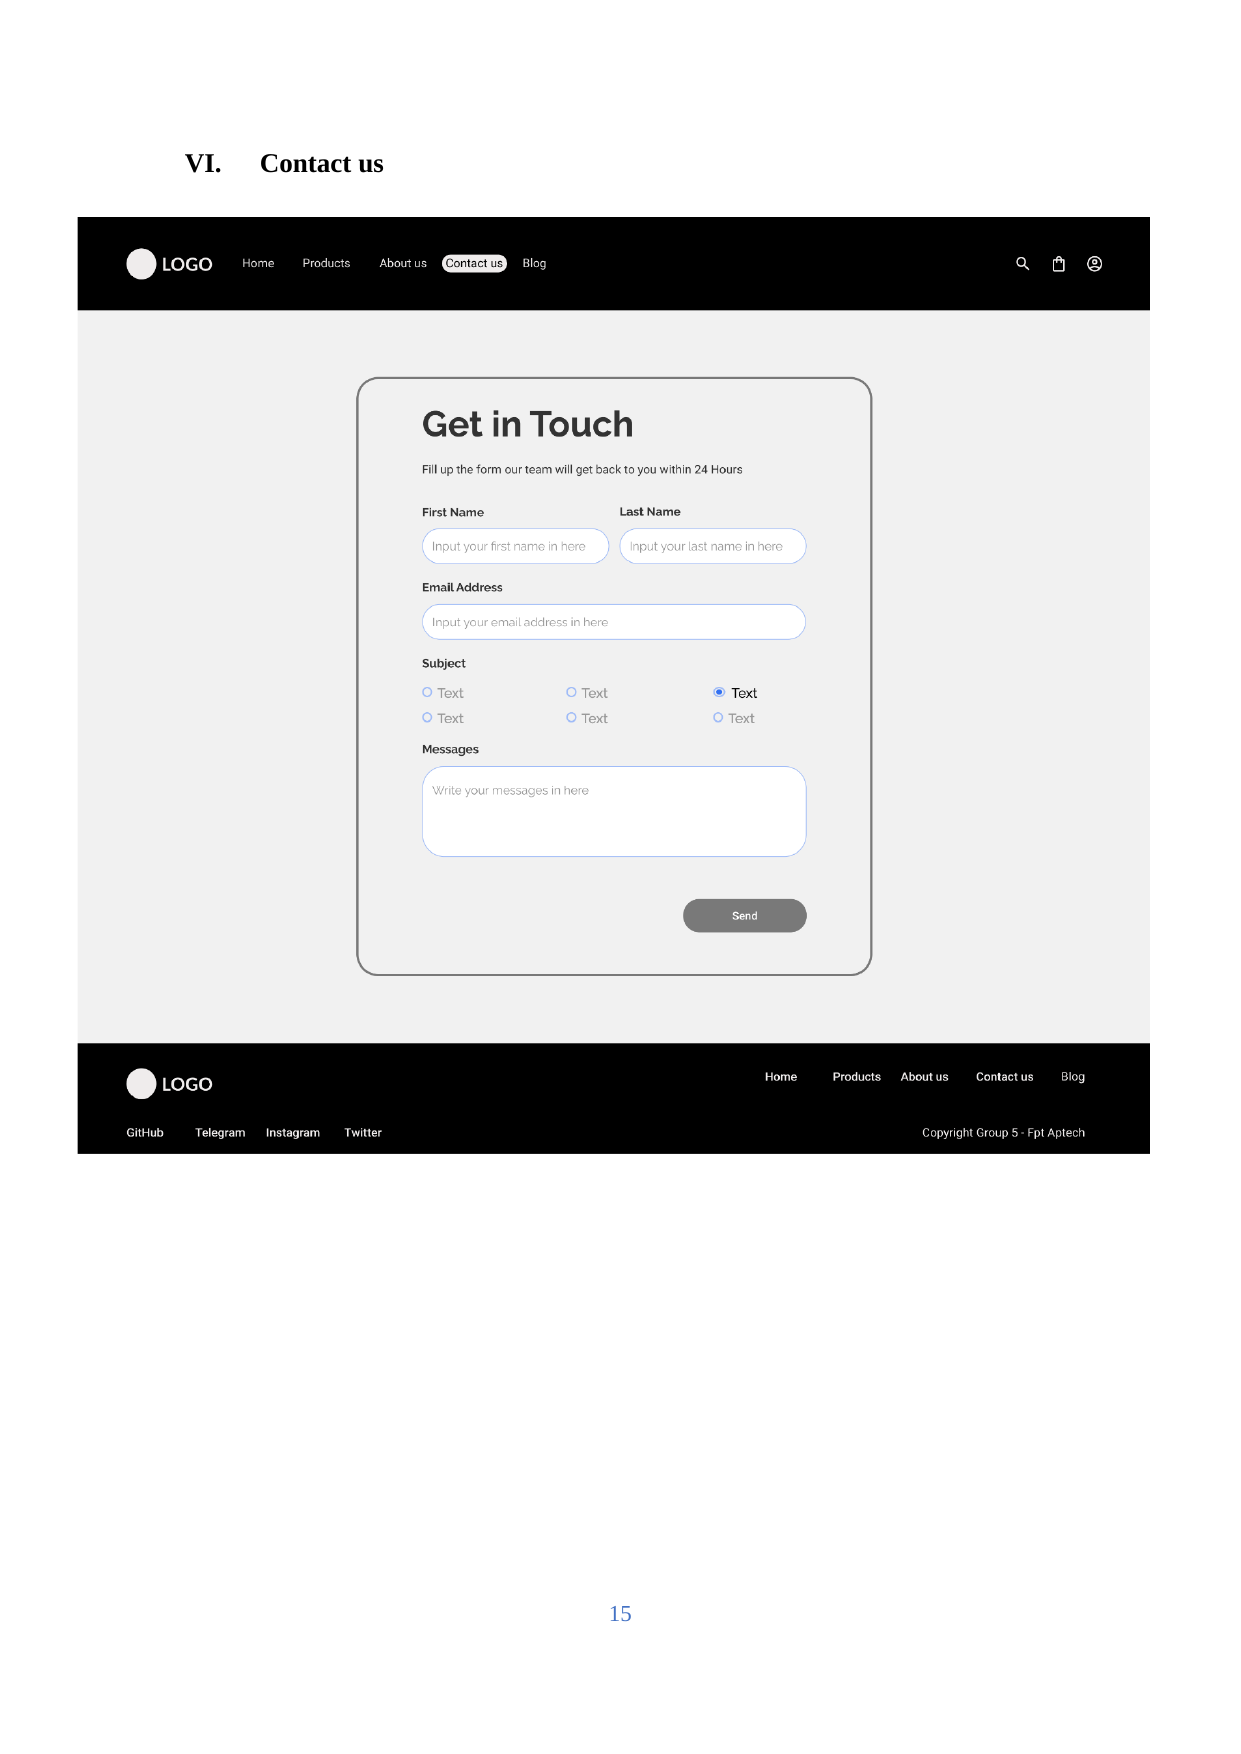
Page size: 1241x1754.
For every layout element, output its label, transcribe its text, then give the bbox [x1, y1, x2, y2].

list Contact us [184, 147, 1093, 178]
picture [77, 217, 1150, 1154]
